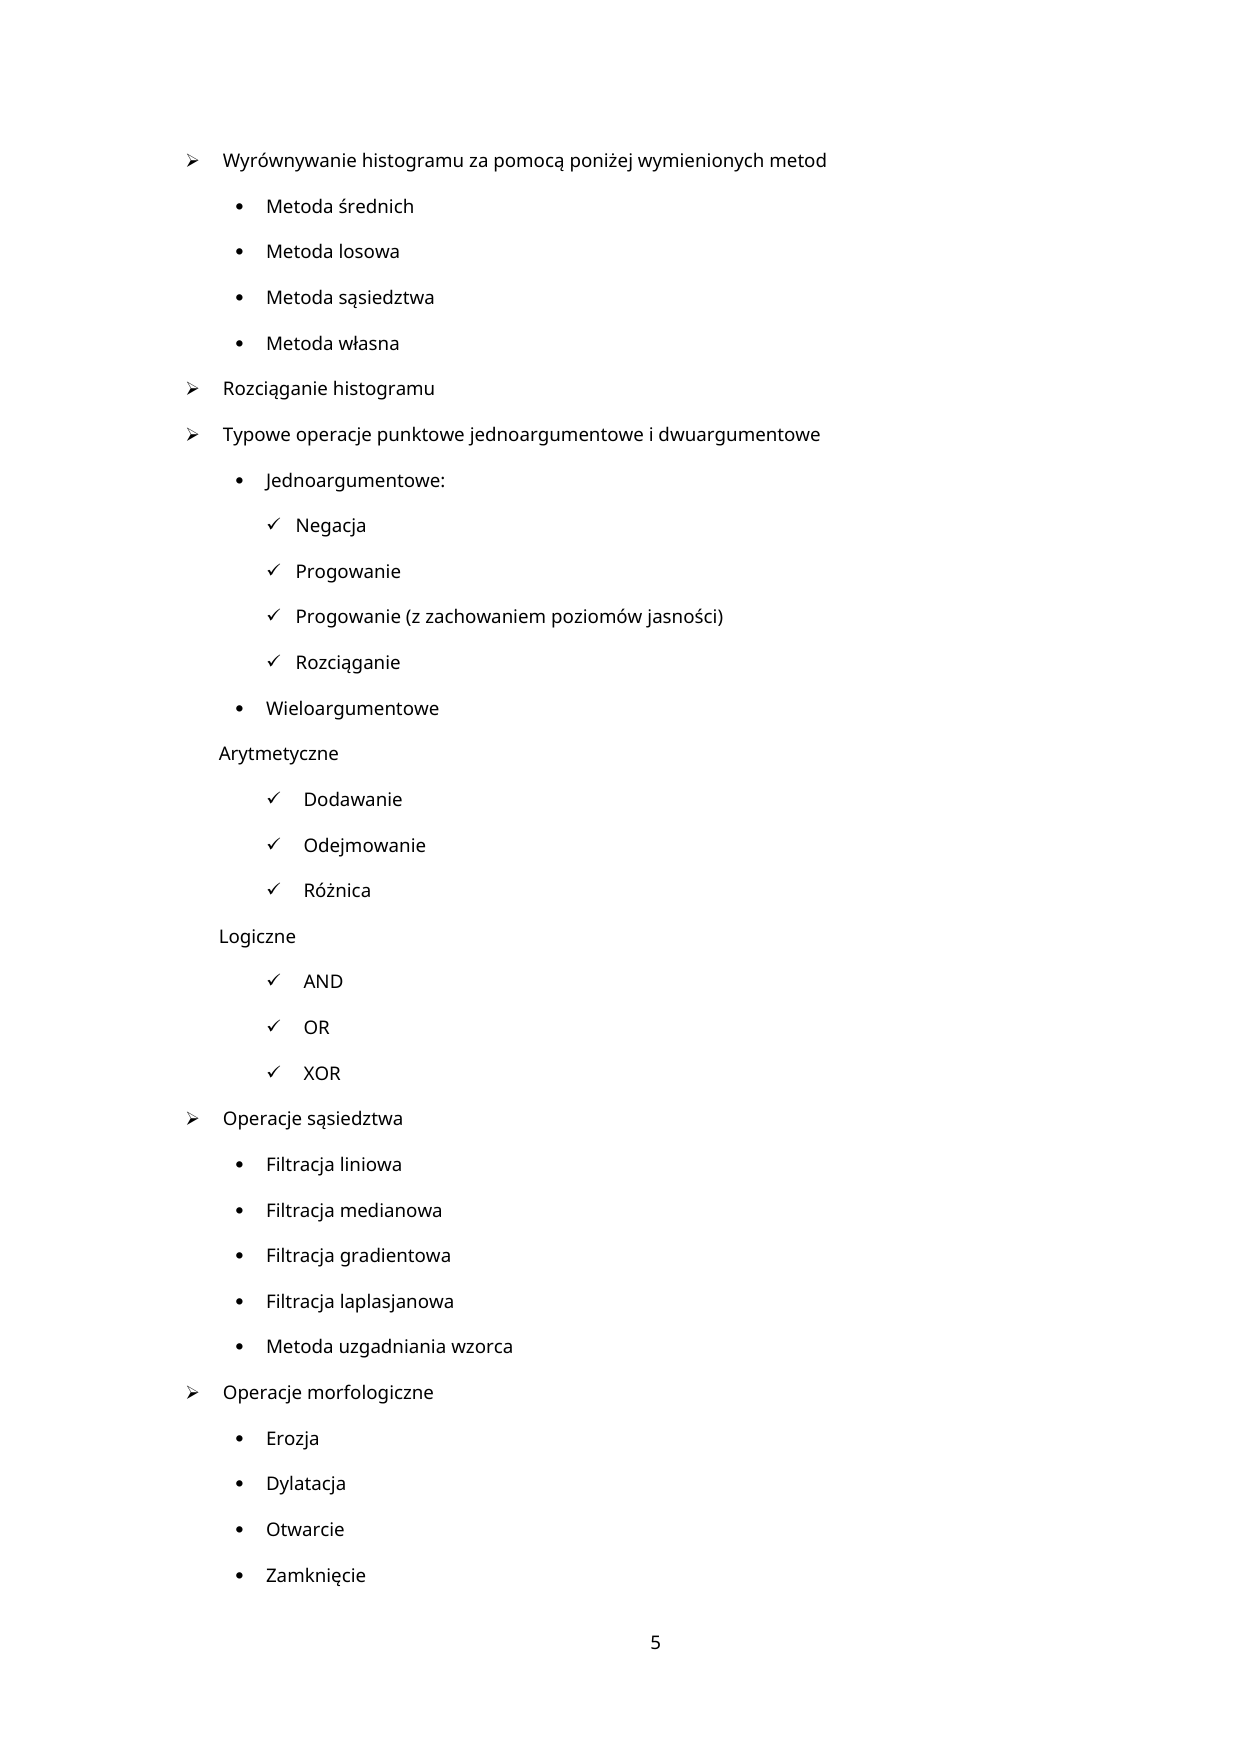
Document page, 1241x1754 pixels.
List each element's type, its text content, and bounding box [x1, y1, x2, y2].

list Zamknięcie [236, 1562, 1093, 1587]
list Jednoargumentowe: [236, 467, 1093, 492]
list XOR [266, 1060, 1093, 1086]
list Metoda własna [236, 330, 1093, 356]
text Logiczne [183, 923, 1093, 949]
list Operacje sąsiedztwa [185, 1106, 1093, 1131]
list Progowanie (z zachowaniem poziomów jasności) [266, 604, 1093, 629]
list Dodawanie [266, 786, 1093, 812]
list OR [266, 1014, 1093, 1040]
list Rozciąganie histogramu [185, 376, 1093, 401]
list Typowe operacje punktowe jednoargumentowe i dwuargumentowe [185, 421, 1093, 447]
list Otwarcie [236, 1516, 1093, 1542]
list Rozciąganie [266, 649, 1093, 675]
list Filtracja gradientowa [236, 1243, 1093, 1268]
list Wieloargumentowe [236, 695, 1093, 721]
list Filtracja medianowa [236, 1197, 1093, 1222]
list Negacja [266, 513, 1093, 538]
list Wyrównywanie histogramu za pomocą poniżej wymienionych metod [185, 148, 1093, 173]
list Metoda sąsiedztwa [236, 284, 1093, 310]
list Operacje morfologiczne [185, 1379, 1093, 1405]
list Filtracja laplasjanowa [236, 1288, 1093, 1314]
list Erozja [236, 1425, 1093, 1451]
list Filtracja liniowa [236, 1151, 1093, 1177]
list Metoda średnich [236, 193, 1093, 219]
list AND [266, 969, 1093, 994]
list Dylatacja [236, 1471, 1093, 1496]
list Metoda losowa [236, 239, 1093, 264]
list Różnica [266, 878, 1093, 903]
list Odejmowanie [266, 832, 1093, 857]
text Arytmetyczne [183, 741, 1093, 766]
list Metoda uzgadniania wzorca [236, 1334, 1093, 1359]
list Progowanie [266, 558, 1093, 584]
